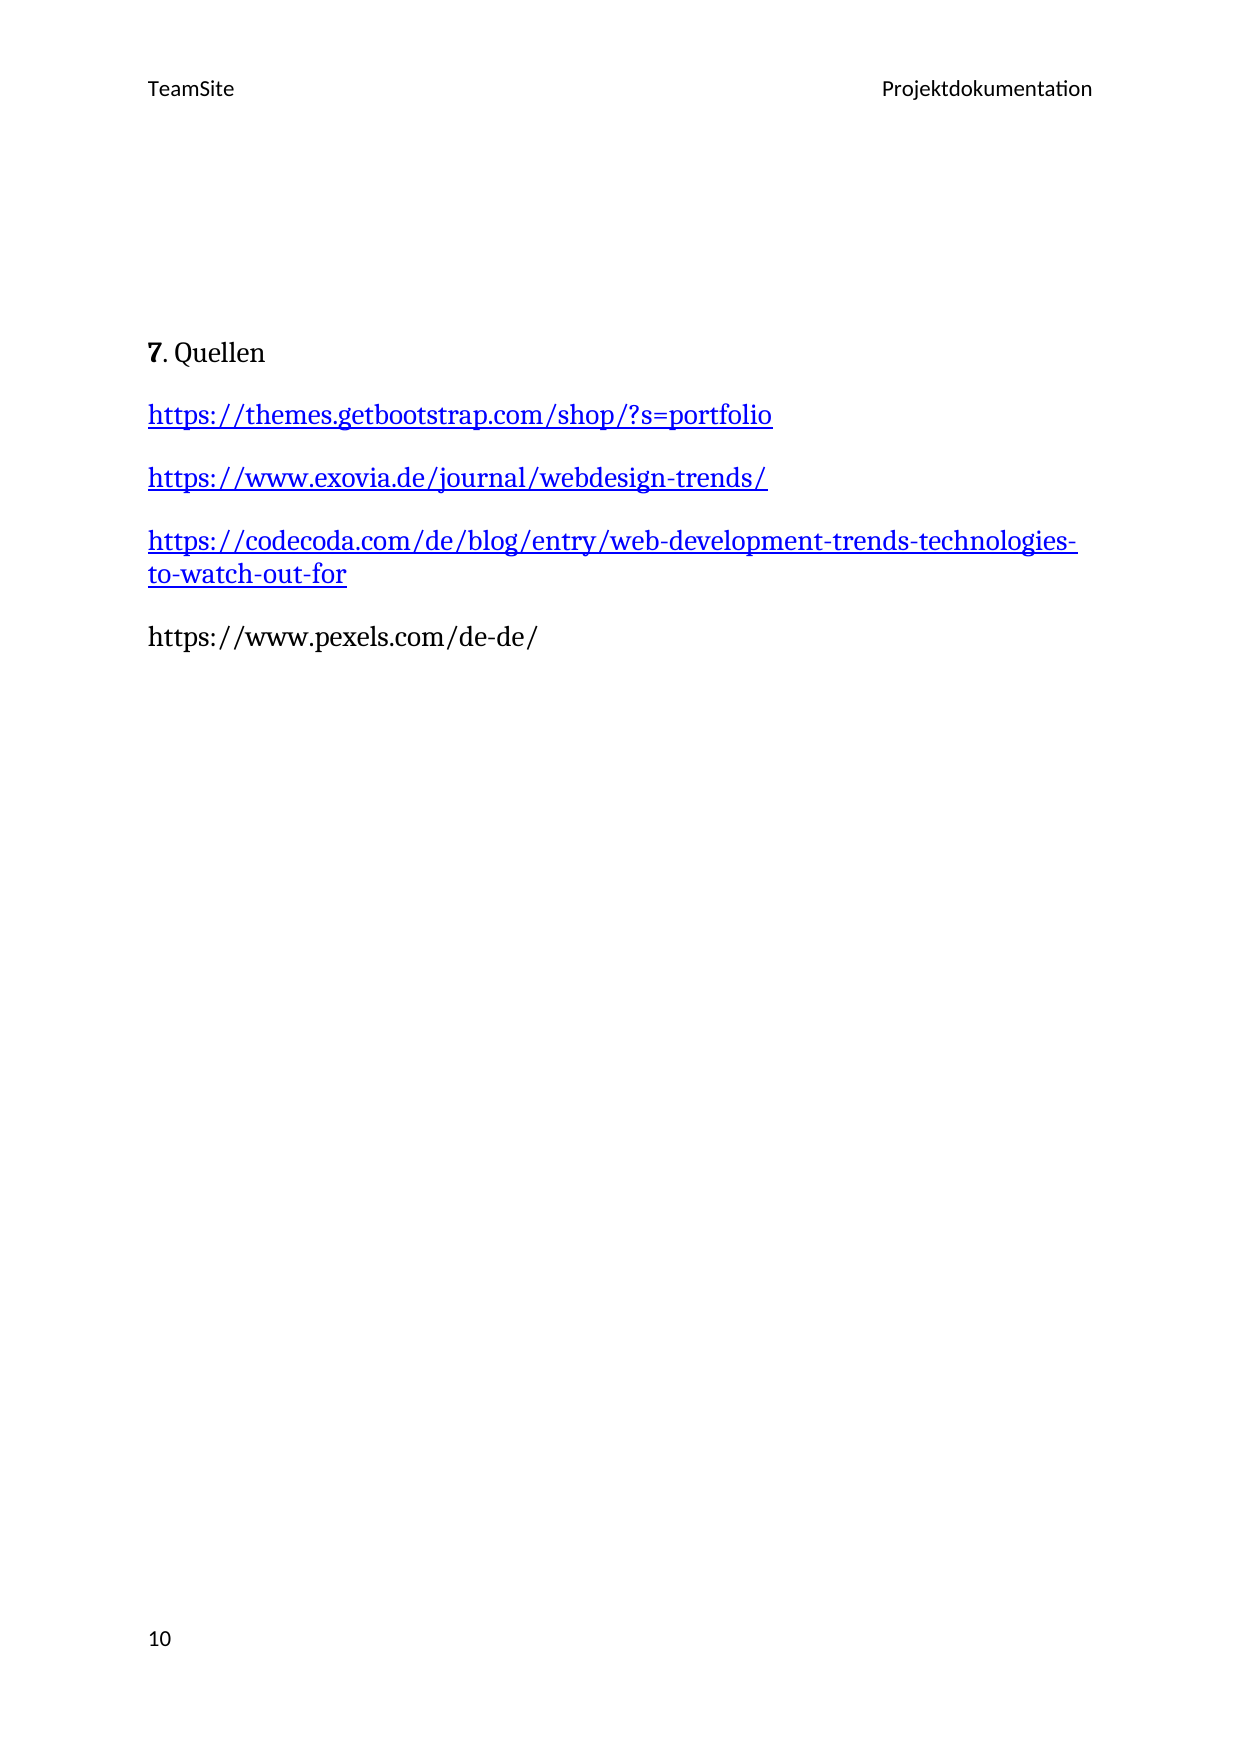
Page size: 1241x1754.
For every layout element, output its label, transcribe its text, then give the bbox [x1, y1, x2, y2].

text https://www.pexels.com/de-de/ [148, 620, 1092, 654]
text 7. Quellen [148, 336, 1092, 369]
text https://www.exovia.de/journal/webdesign-trends/ [148, 461, 1092, 495]
text https://codecoda.com/de/blog/entry/web-development-trends-technologies-to-watch-out-for [148, 524, 1092, 591]
text https://themes.getbootstrap.com/shop/?s=portfolio [148, 398, 1092, 432]
